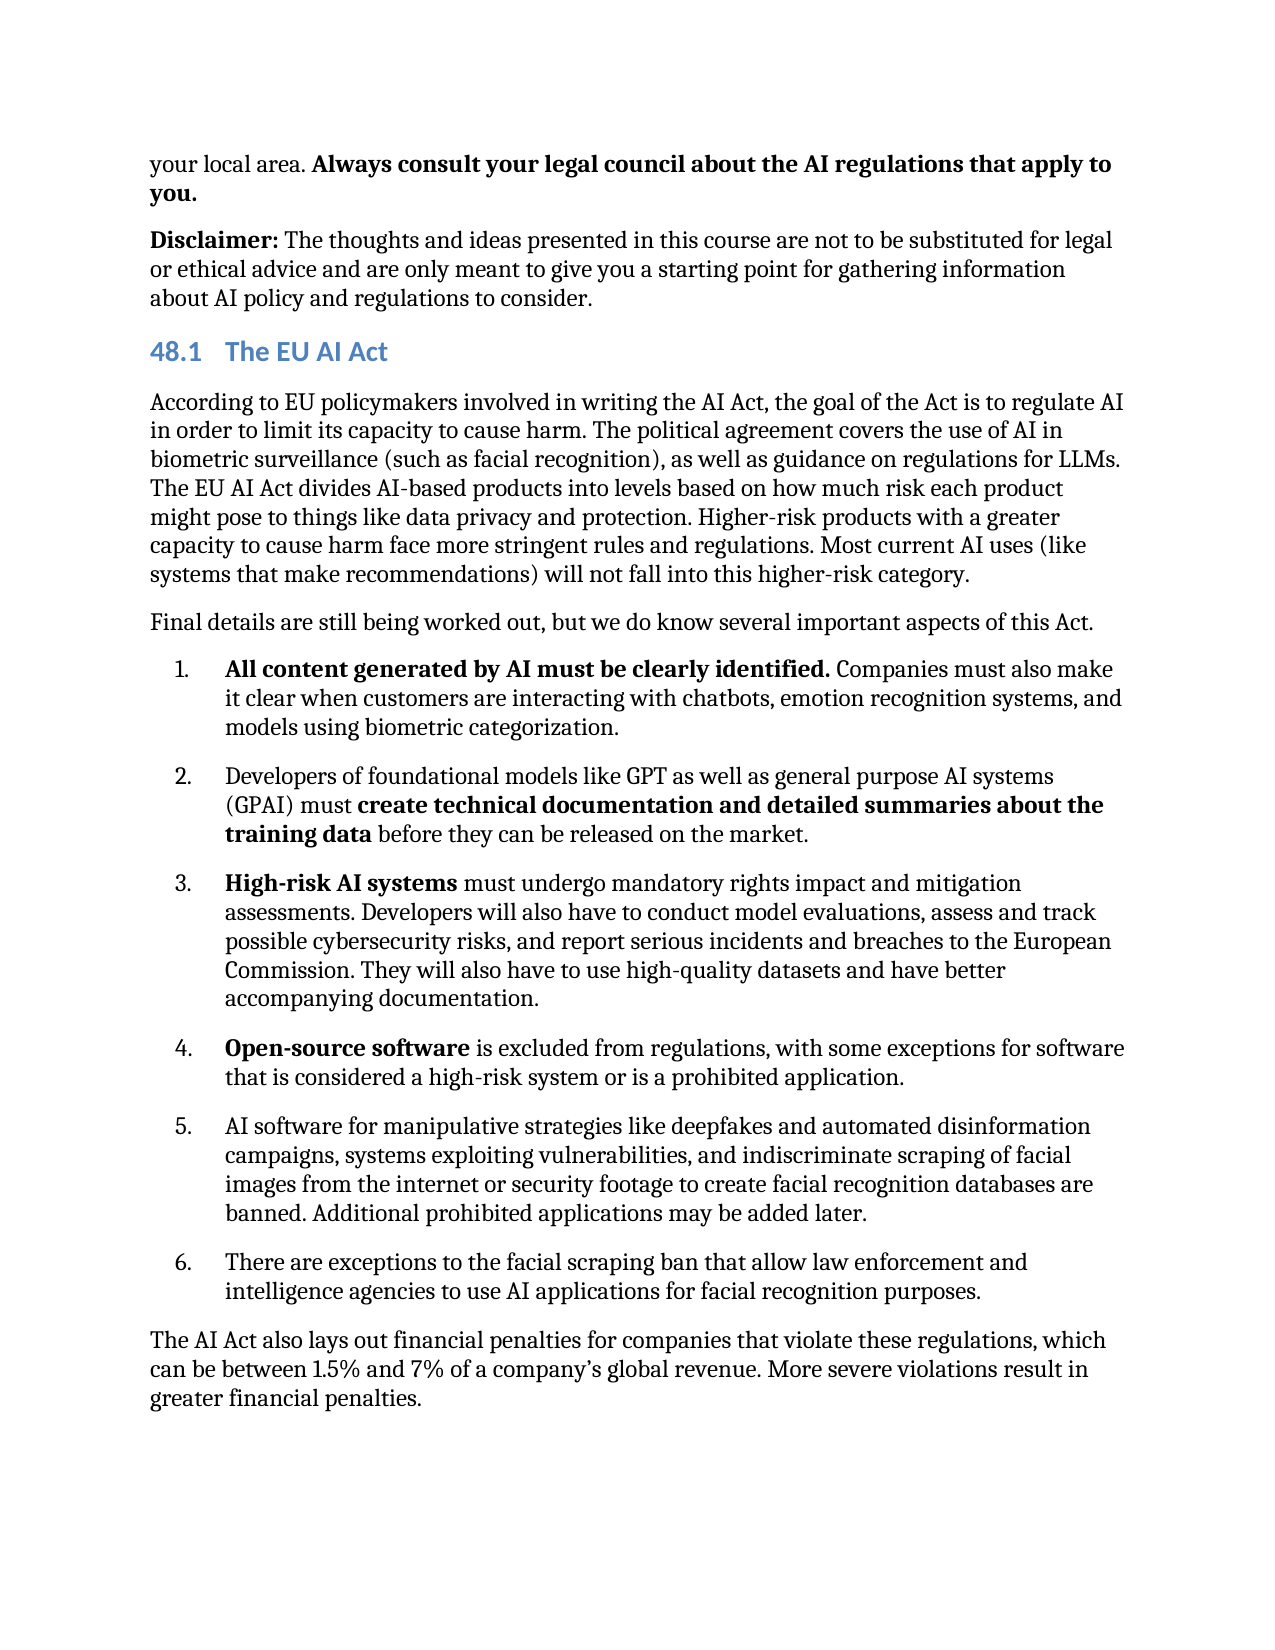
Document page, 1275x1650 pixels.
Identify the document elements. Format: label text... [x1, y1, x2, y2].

list Developers of foundational models like GPT as well as general purpose AI systems (GPAI) must create technical documentation and detailed summaries about the training data before they can be released on the market. [175, 762, 1125, 848]
list Open-source software is excluded from regulations, with some exceptions for software that is considered a high-risk system or is a prohibited application. [175, 1034, 1125, 1091]
list There are exceptions to the facial scraping ban that allow law enforcement and intelligence agencies to use AI applications for facial recognition purposes. [175, 1248, 1125, 1306]
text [150, 150, 1125, 207]
text Final details are still being worked out, but we do know several important aspects of this Act. [150, 608, 1125, 636]
list AI software for manipulative strategies like deepfakes and automated disinformation campaigns, systems exploiting vulnerabilities, and indiscriminate scraping of facial images from the internet or security footage to create facial recognition databases are banned. Additional prohibited applications may be added later. [175, 1112, 1125, 1227]
subtitle 48.1 The EU AI Act [150, 333, 1125, 369]
list High-risk AI systems must undergo mandatory rights impact and mitigation assessments. Developers will also have to conduct model evaluations, assess and track possible cybersecurity risks, and report serious incidents and breaches to the European Commission. They will also have to use high-quality datasets and have better accompanying documentation. [175, 869, 1125, 1013]
text The AI Act also lays out financial penalties for companies that violate these regulations, which can be between 1.5% and 7% of a company’s global revenue. More severe violations result in greater financial penalties. [150, 1326, 1125, 1413]
text According to EU policymakers involved in writing the AI Act, the goal of the Act is to regulate AI in order to limit its capacity to cause harm. The political agreement covers the use of AI in biometric surveillance (such as facial recognition), as well as guidance on regulations for LLMs. The EU AI Act divides AI-based products into levels based on how much risk each product might pose to things like data privacy and protection. Higher-risk products with a greater capacity to cause harm face more stringent rules and regulations. Most current AI uses (like systems that make recommendations) will not fall into this higher-risk category. [150, 388, 1125, 589]
list All content generated by AI must be clearly identified. Companies must also make it clear when customers are interacting with chatbots, emotion recognition systems, and models using biometric categorization. [175, 655, 1125, 741]
text Disclaimer: The thoughts and ideas presented in this course are not to be substituted for legal or ethical advice and are only meant to give you a starting point for gathering information about AI policy and regulations to consider. [150, 226, 1125, 312]
